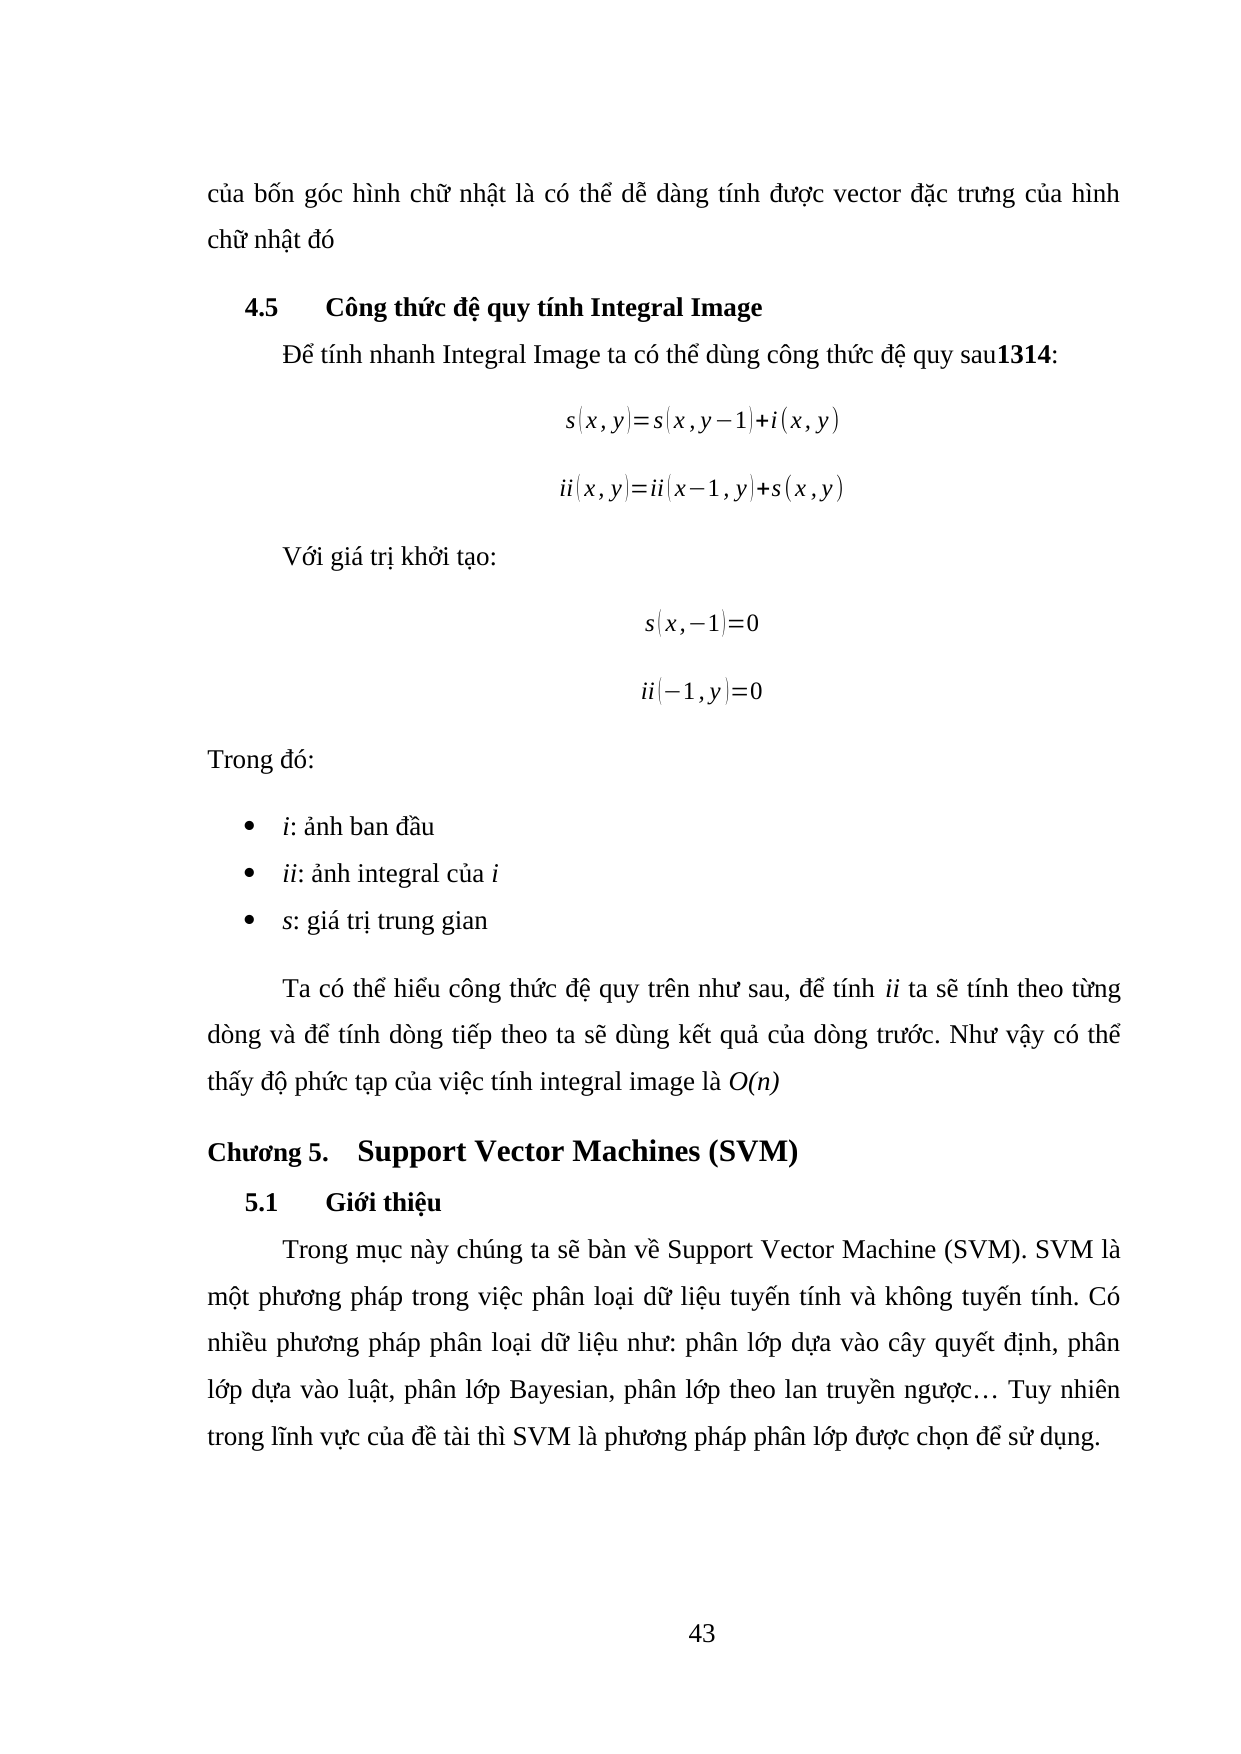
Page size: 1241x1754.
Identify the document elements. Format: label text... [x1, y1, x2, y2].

subtitle Giới thiệu [244, 1186, 1122, 1218]
text Ta có thể hiểu công thức đệ quy trên như sau, để tính ii ta sẽ tính theo từng dòng và để tính dòng tiếp theo ta sẽ dùng kết quả của dòng trước. Như vậy có thể thấy độ phức tạp của việc tính integral image là O(n) [207, 972, 1122, 1096]
subtitle Công thức đệ quy tính Integral Image [244, 291, 1122, 322]
list i: ảnh ban đầu [244, 810, 1122, 842]
text Để tính nhanh Integral Image ta có thể dùng công thức đệ quy sau: [207, 338, 1122, 369]
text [207, 177, 1122, 255]
list s: giá trị trung gian [244, 904, 1122, 935]
text Trong đó: [207, 743, 1122, 774]
text Với giá trị khởi tạo: [207, 540, 1122, 571]
text Trong mục này chúng ta sẽ bàn về Support Vector Machine (SVM). SVM là một phương pháp trong việc phân loại dữ liệu tuyến tính và không tuyến tính. Có nhiều phương pháp phân loại dữ liệu như: phân lớp dựa vào cây quyết định, phân lớp dựa vào luật, phân lớp Bayesian, phân lớp theo lan truyền ngược… Tuy nhiên trong lĩnh vực của đề tài thì SVM là phương pháp phân lớp được chọn để sử dụng. [207, 1233, 1122, 1451]
list ii: ảnh integral của i [244, 857, 1122, 888]
subtitle Support Vector Machines (SVM) [207, 1133, 1122, 1168]
